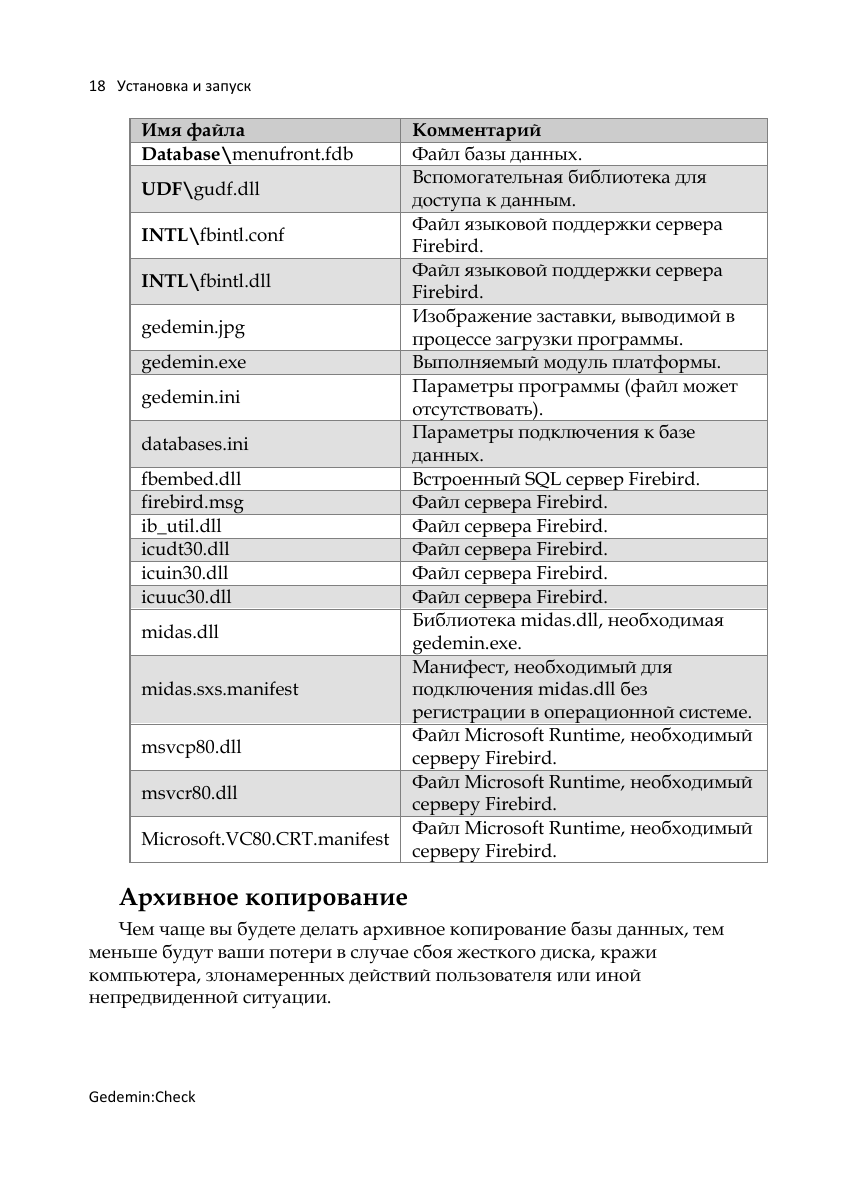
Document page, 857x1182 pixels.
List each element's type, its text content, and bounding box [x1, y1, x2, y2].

table_cell Файл языковой поддержки сервера Firebird. [401, 213, 767, 258]
table_cell Файл Microsoft Runtime, необходимый серверу Firebird. [401, 817, 767, 862]
table_cell Файл Microsoft Runtime, необходимый серверу Firebird. [401, 725, 767, 770]
table_cell icuin30.dll [131, 562, 400, 585]
table_cell Выполняемый модуль платформы. [401, 351, 767, 374]
table_cell Файл базы данных. [401, 143, 767, 165]
table_cell ib_util.dll [131, 515, 400, 537]
table_cell INTL\fbintl.dll [131, 259, 400, 304]
table_cell msvcr80.dll [131, 771, 400, 816]
table_cell Файл сервера Firebird. [401, 515, 767, 537]
table_cell gedemin.jpg [131, 305, 400, 350]
table_cell Параметры подключения к базе данных. [401, 421, 767, 467]
table_cell Microsoft.VC80.CRT.manifest [131, 817, 400, 862]
table_cell databases.ini [131, 421, 400, 467]
table_cell Файл сервера Firebird. [401, 562, 767, 585]
table_cell Вспомогательная библиотека для доступа к данным. [401, 166, 767, 212]
table_cell Изображение заставки, выводимой в процессе загрузки программы. [401, 305, 767, 350]
table_cell INTL\fbintl.conf [131, 213, 400, 258]
table_cell fbembed.dll [131, 468, 400, 490]
table_cell msvcp80.dll [131, 725, 400, 770]
table_cell midas.dll [131, 610, 400, 655]
table_cell Database\menufront.fdb [131, 143, 400, 165]
table_cell Файл языковой поддержки сервера Firebird. [401, 259, 767, 304]
table_cell icuuc30.dll [131, 586, 400, 608]
table_cell Встроенный SQL сервер Firebird. [401, 468, 767, 490]
table_header Комментарий [401, 119, 767, 142]
subtitle Архивное копирование [89, 882, 768, 912]
table_cell Библиотека midas.dll, необходимая gedemin.exe. [401, 610, 767, 655]
table_cell gedemin.ini [131, 375, 400, 420]
table_cell Параметры программы (файл может отсутствовать). [401, 375, 767, 420]
table_cell Файл сервера Firebird. [401, 539, 767, 561]
table_cell icudt30.dll [131, 539, 400, 561]
table_cell Манифест, необходимый для подключения midas.dll без регистрации в операционной системе. [401, 656, 767, 723]
table_cell Файл сервера Firebird. [401, 586, 767, 608]
table_header Имя файла [131, 119, 400, 142]
table_cell gedemin.exe [131, 351, 400, 374]
table_cell UDF\gudf.dll [131, 166, 400, 212]
text Чем чаще вы будете делать архивное копирование базы данных, тем меньше будут ваши потери в случае сбоя жесткого диска, кражи компьютера, злонамеренных действий пользователя или иной непредвиденной ситуации. [89, 918, 768, 1009]
table_cell midas.sxs.manifest [131, 656, 400, 723]
table_cell Файл Microsoft Runtime, необходимый серверу Firebird. [401, 771, 767, 816]
table_cell firebird.msg [131, 491, 400, 514]
table_cell Файл сервера Firebird. [401, 491, 767, 514]
